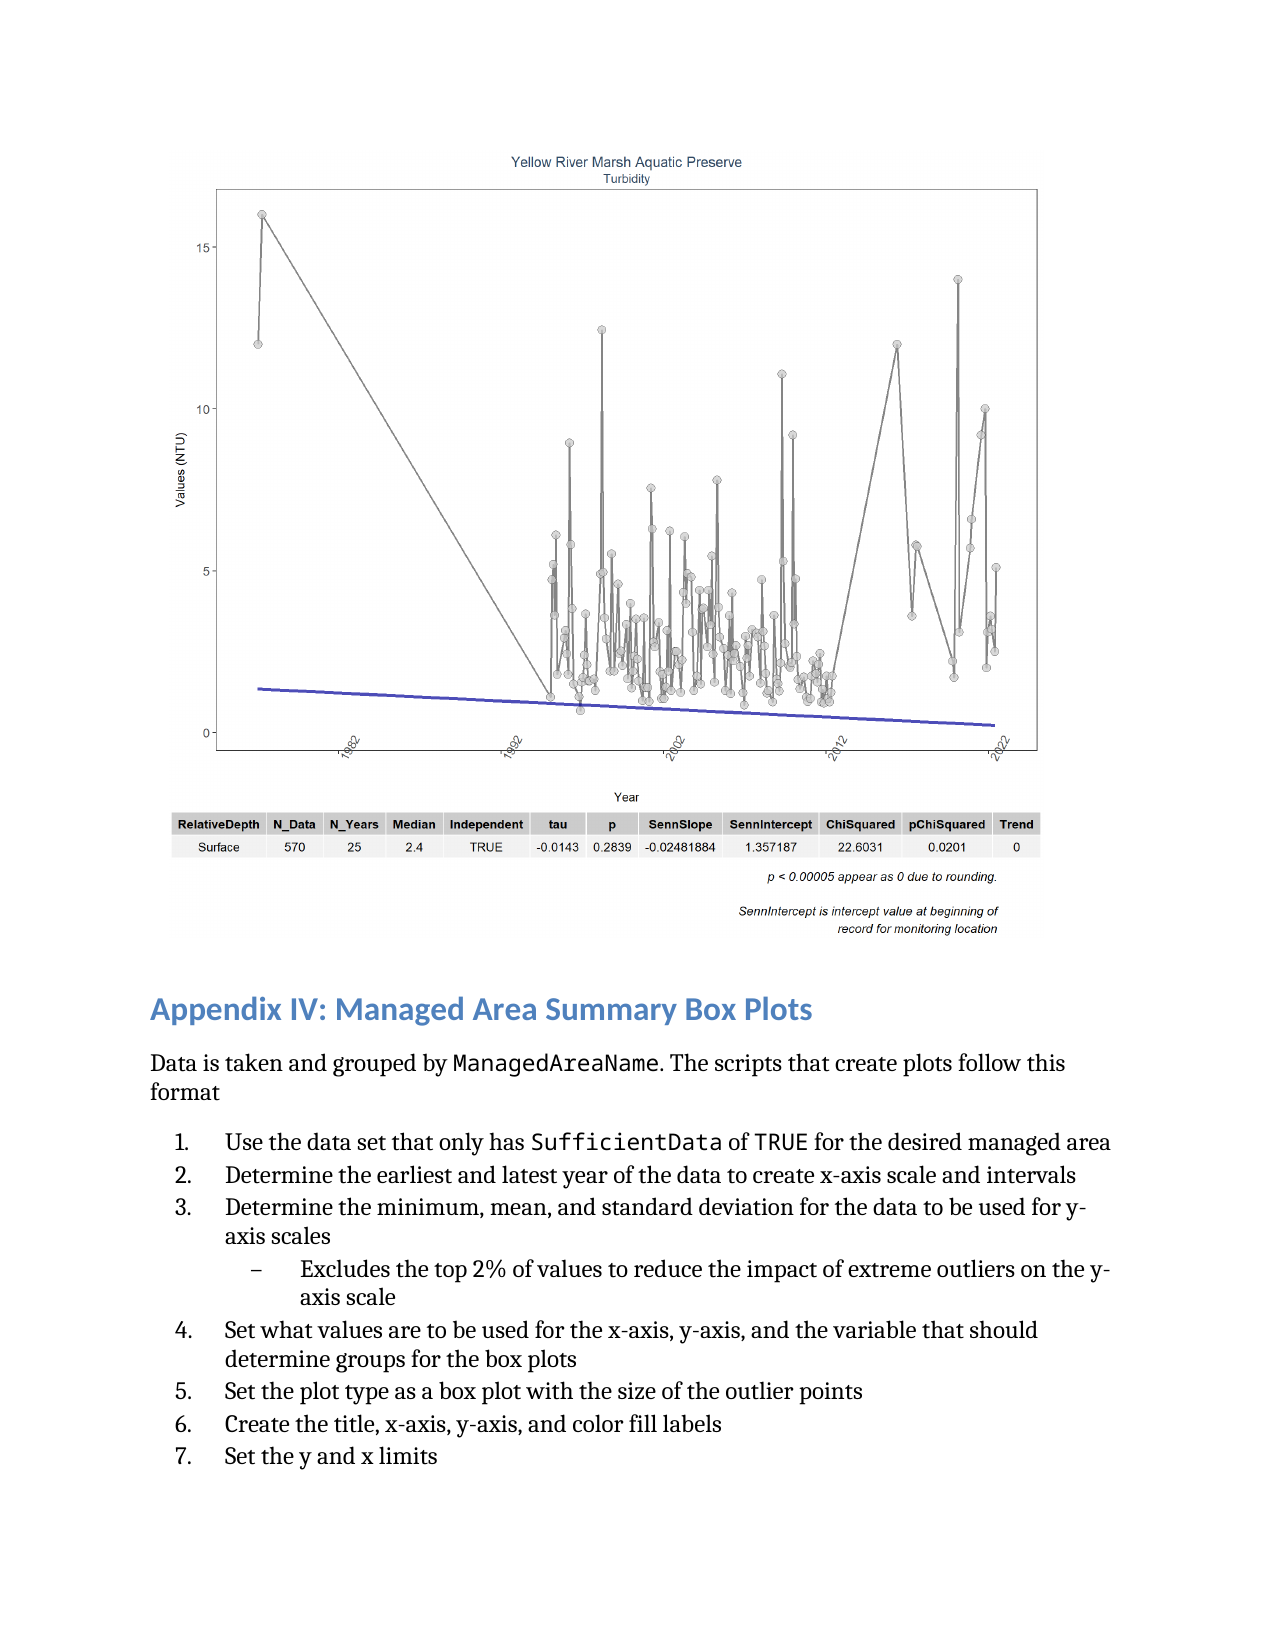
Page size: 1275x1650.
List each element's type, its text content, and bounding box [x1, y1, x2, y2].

list Use the data set that only has SufficientData of TRUE for the desired managed area [175, 1126, 1125, 1157]
list Determine the earliest and latest year of the data to create x-axis scale and intervals [175, 1161, 1125, 1189]
subtitle Appendix IV: Managed Area Summary Box Plots [150, 987, 1125, 1028]
list Determine the minimum, mean, and standard deviation for the data to be used for y-axis scales [175, 1193, 1125, 1251]
list Set the y and x limits [175, 1442, 1125, 1471]
text Data is taken and grouped by ManagedAreaName. The scripts that create plots follow this format [150, 1047, 1125, 1107]
list Create the title, x-axis, y-axis, and color fill labels [175, 1409, 1125, 1438]
picture [168, 150, 1044, 938]
list Set what values are to be used for the x-axis, y-axis, and the variable that should determine groups for the box plots [175, 1316, 1125, 1373]
list Excludes the top 2% of values to reduce the impact of extreme outliers on the y-axis scale [250, 1254, 1125, 1312]
list Set the plot type as a box plot with the size of the outlier points [175, 1377, 1125, 1406]
